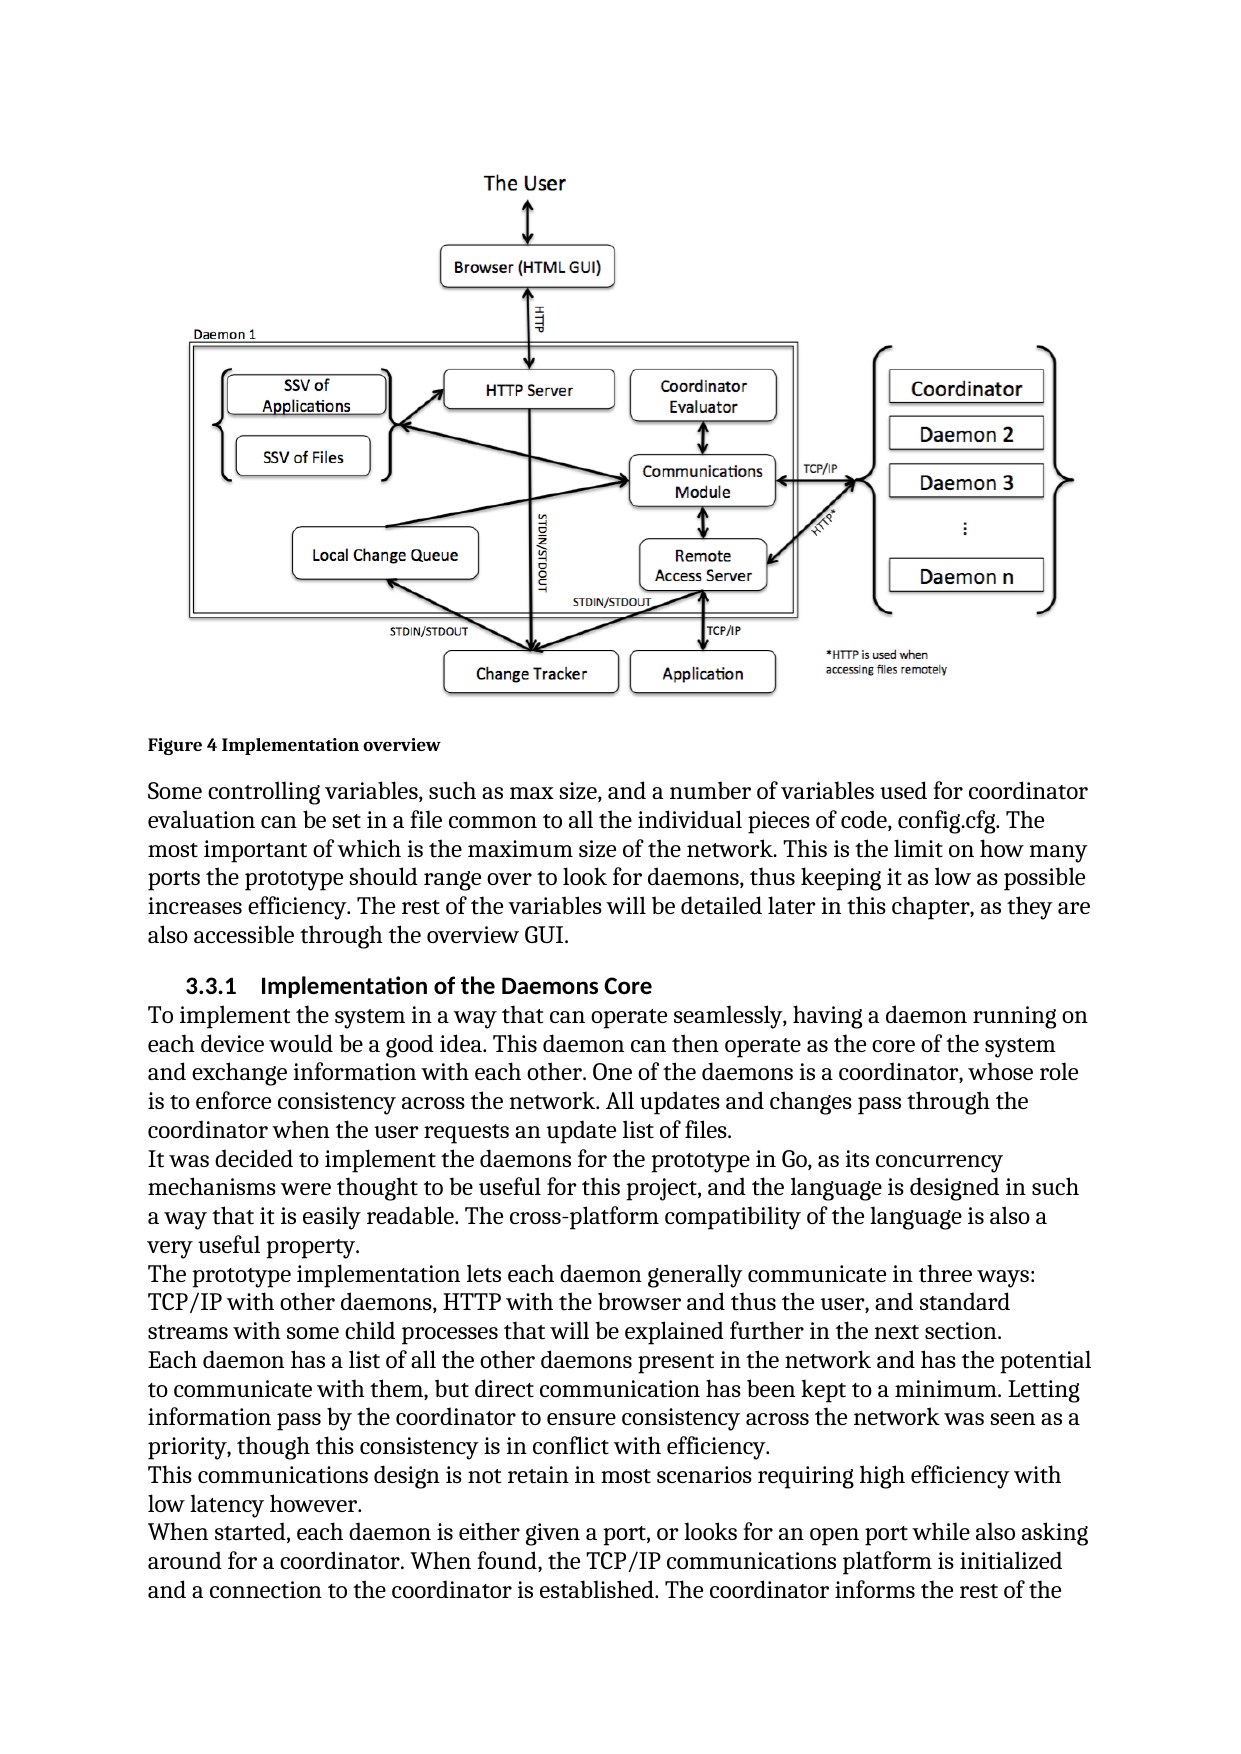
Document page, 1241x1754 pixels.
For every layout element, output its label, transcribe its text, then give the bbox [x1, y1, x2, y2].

text It was decided to implement the daemons for the prototype in Go, as its concurrency mechanisms were thought to be useful for this project, and the language is designed in such a way that it is easily readable. The cross-platform compatibility of the language is also a very useful property. [148, 1144, 1092, 1259]
subtitle Implementation of the Daemons Core [185, 970, 1092, 1001]
text Each daemon has a list of all the other daemons present in the network and has the potential to communicate with them, but direct communication has been kept to a minimum. Letting information pass by the coordinator to ensure consistency across the network was seen as a priority, though this consistency is in conflict with efficiency. [148, 1346, 1092, 1461]
text This communications design is not retain in most scenarios requiring high efficiency with low latency however. [148, 1461, 1092, 1518]
text To implement the system in a way that can operate seamlessly, having a daemon running on each device would be a good idea. This daemon can then operate as the core of the system and exchange information with each other. One of the daemons is a coordinator, whose role is to enforce consistency across the network. All updates and changes pass through the coordinator when the user requests an update list of files. [148, 1001, 1092, 1144]
text Figure 4 Implementation overview [148, 735, 1092, 756]
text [148, 1518, 1092, 1604]
text Some controlling variables, such as max size, and a number of variables used for coordinator evaluation can be set in a file common to all the individual pieces of code, config.cfg. The most important of which is the maximum size of the network. This is the limit on how many ports the prototype should range over to look for daemons, thus keeping it as low as possible increases efficiency. The rest of the variables will be detailed later in this chapter, as they are also accessible through the overview GUI. [148, 777, 1092, 949]
text The prototype implementation lets each daemon generally communicate in three ways: TCP/IP with other daemons, HTTP with the browser and thus the user, and standard streams with some child processes that will be explained further in the next section. [148, 1259, 1092, 1346]
picture [148, 147, 1093, 735]
